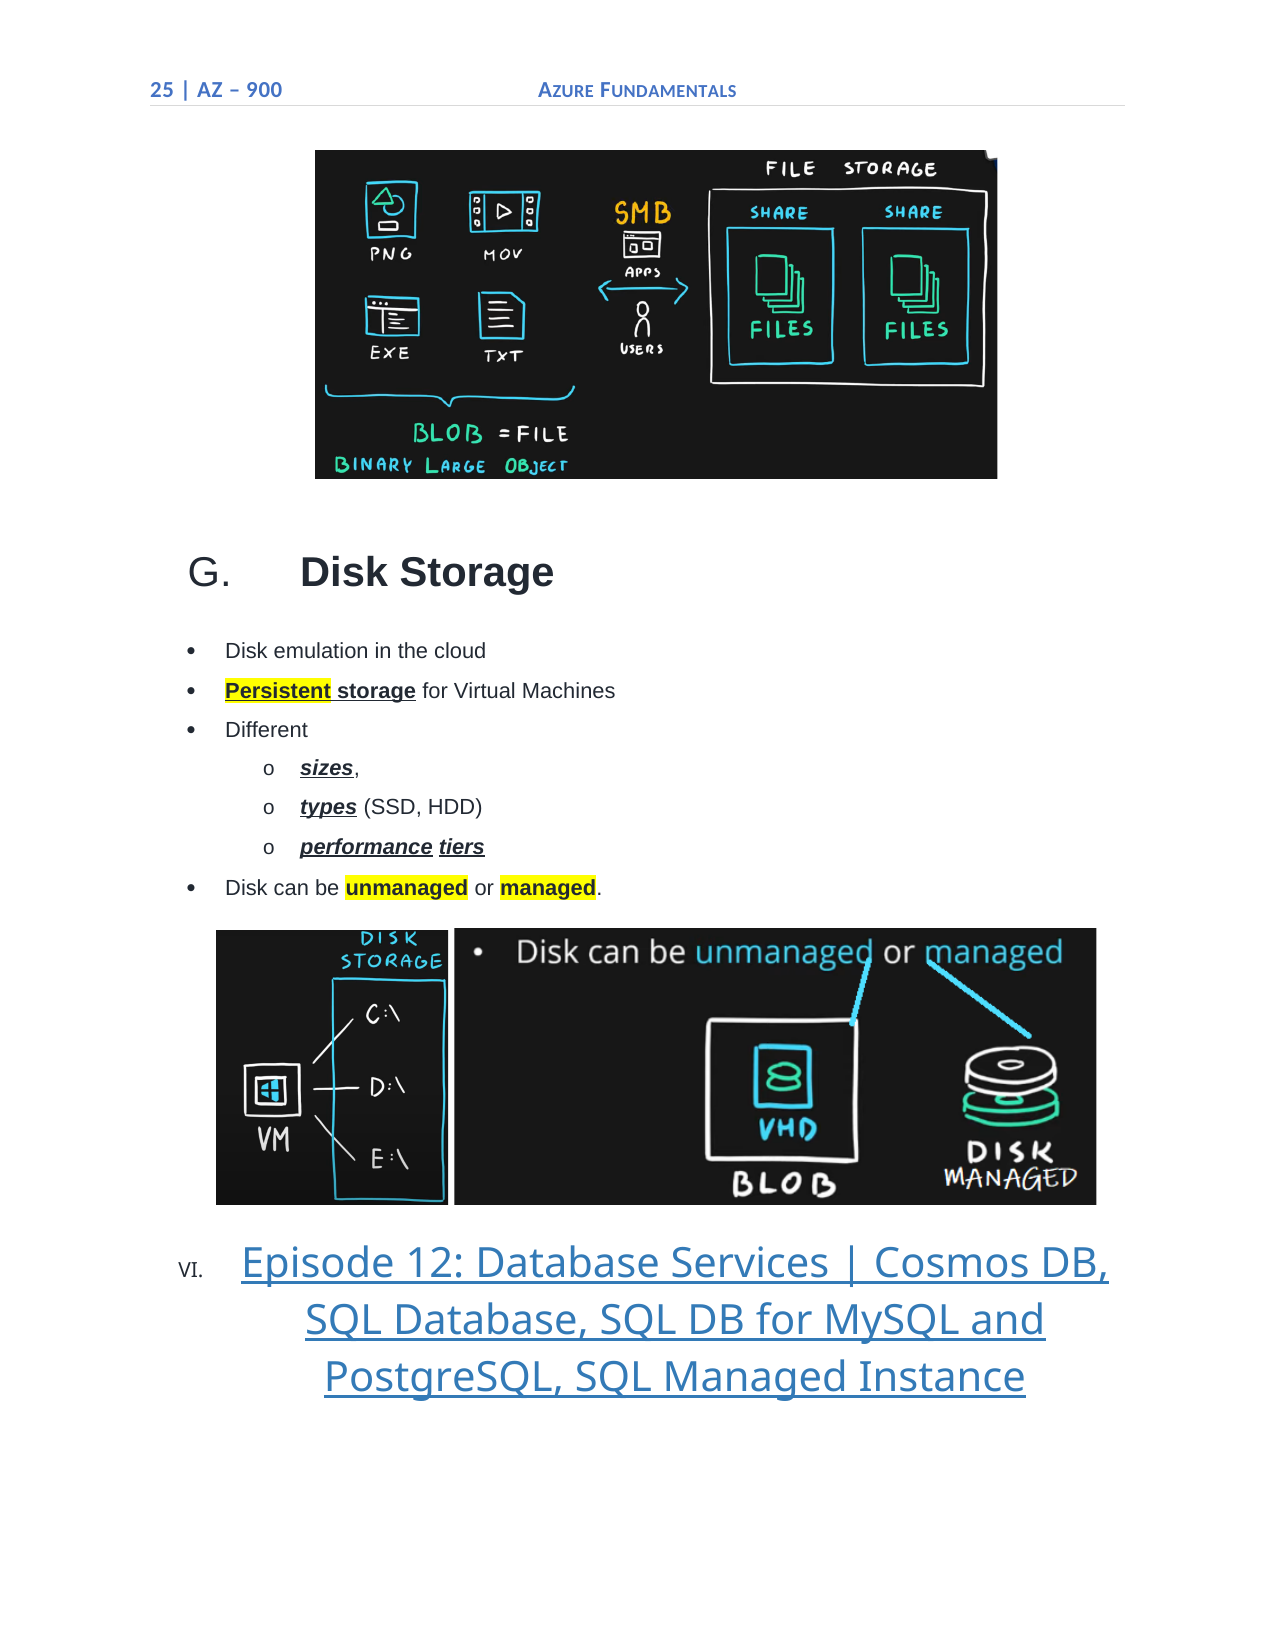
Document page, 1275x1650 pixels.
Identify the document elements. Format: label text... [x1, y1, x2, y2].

picture [315, 150, 998, 479]
list Disk can be unmanaged or managed. [187, 860, 1125, 900]
picture [454, 928, 1097, 1205]
picture [216, 930, 449, 1205]
subtitle Disk Storage [187, 510, 1125, 595]
list sizes, [262, 742, 1125, 782]
list Episode 12: Database Services | Cosmos DB, SQL Database, SQL DB for MySQL and PostgreSQL, SQL Managed Instance [187, 1233, 1125, 1404]
list Different [187, 703, 1125, 742]
list Persistent storage for Virtual Machines [187, 663, 1125, 703]
list performance tiers [262, 821, 1125, 860]
list Disk emulation in the cloud [187, 624, 1125, 663]
list types (SSD, HDD) [262, 782, 1125, 821]
